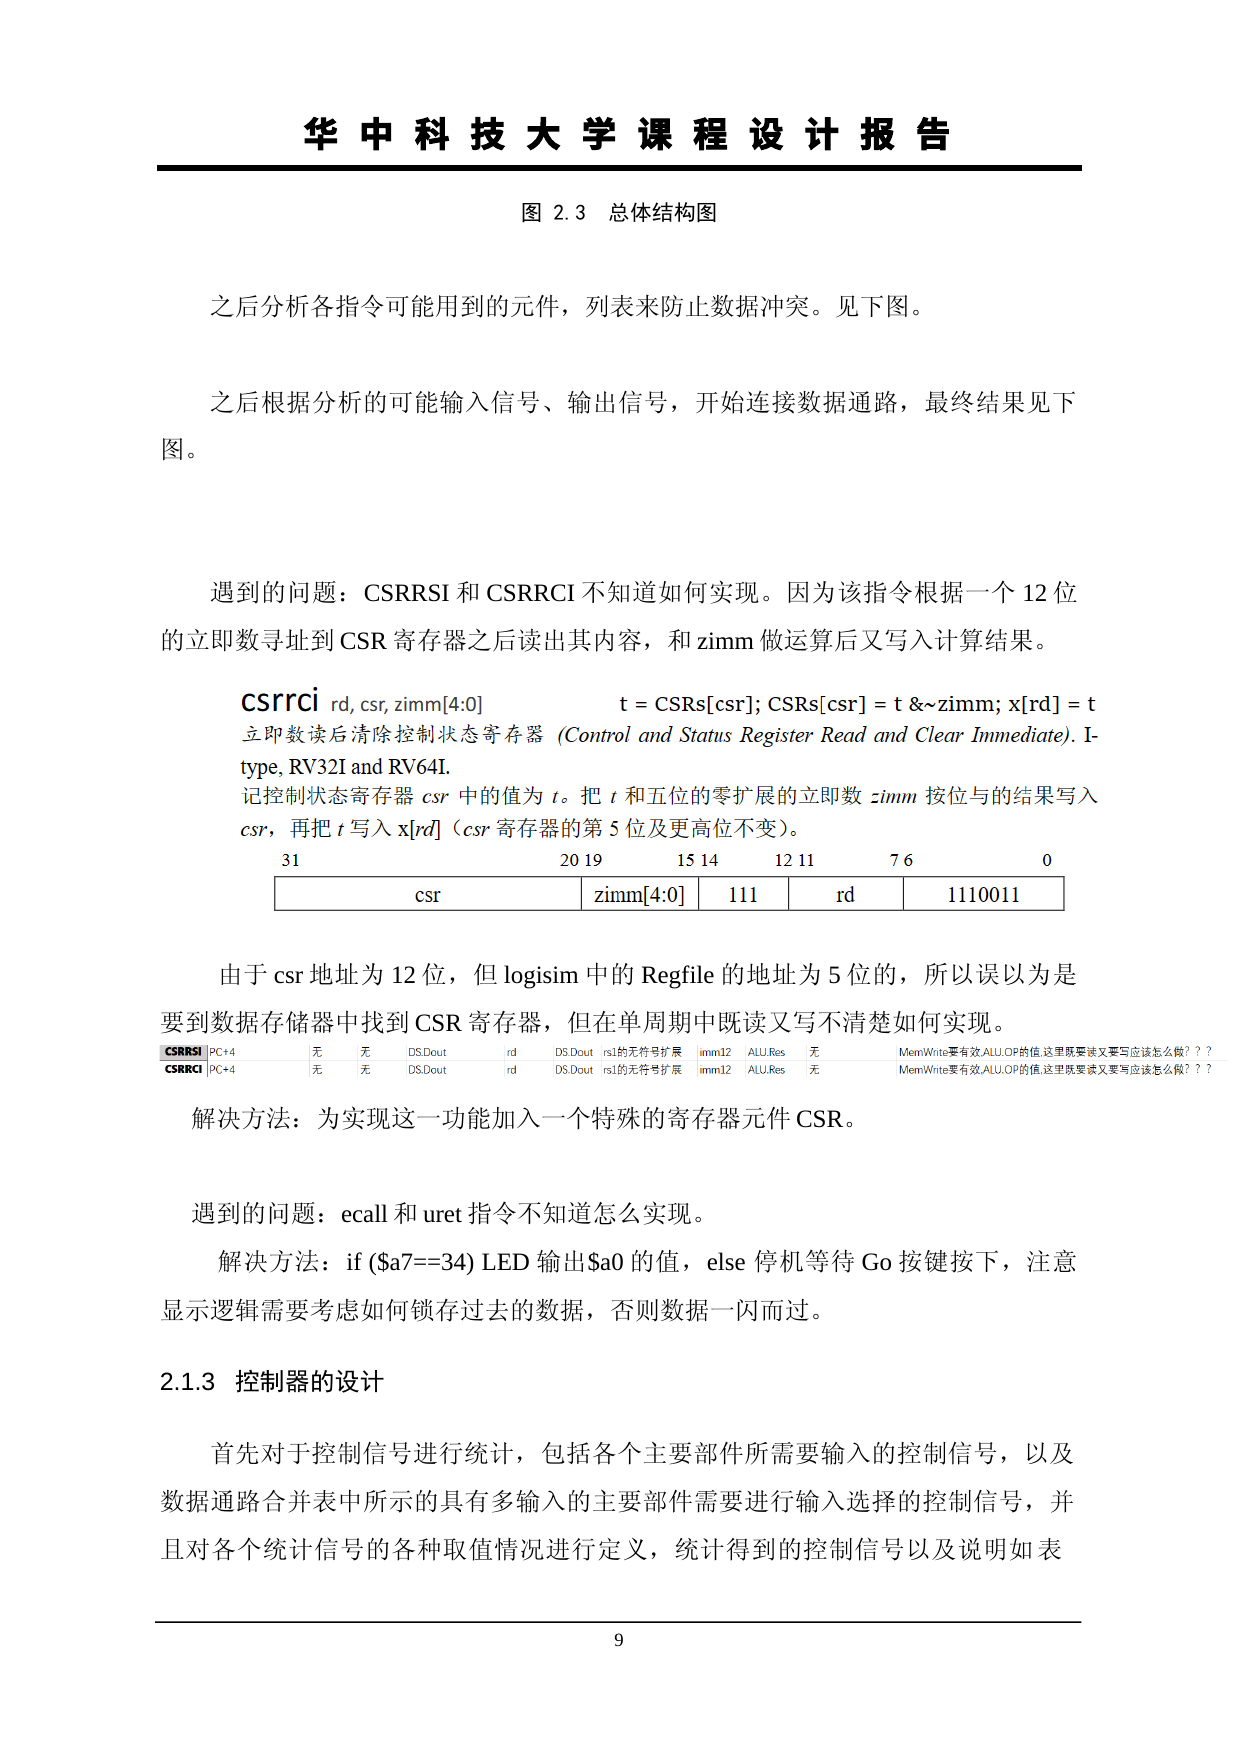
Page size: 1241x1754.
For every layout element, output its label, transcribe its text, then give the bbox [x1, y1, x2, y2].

picture [159, 1045, 1228, 1077]
text 由于csr地址为12位，但logisim中的Regfile的地址为5位的，所以误以为是要到数据存储器中找到CSR寄存器，但在单周期中既读又写不清楚如何实现。 [159, 950, 1078, 1045]
text 之后分析各指令可能用到的元件，列表来防止数据冲突。见下图。 [159, 281, 1078, 328]
subtitle 控制器的设计 [159, 1356, 1078, 1404]
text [159, 1428, 1075, 1572]
text 解决方法：if ($a7==34) LED输出$a0的值，else 停机等待Go按键按下，注意显示逻辑需要考虑如何锁存过去的数据，否则数据一闪而过。 [159, 1237, 1078, 1333]
text 解决方法：为实现这一功能加入一个特殊的寄存器元件CSR。 [159, 1093, 1078, 1141]
text 遇到的问题：CSRRSI和CSRRCI不知道如何实现。因为该指令根据一个12位的立即数寻址到CSR寄存器之后读出其内容，和zimm做运算后又写入计算结果。 [159, 568, 1078, 663]
text 遇到的问题：ecall和uret指令不知道怎么实现。 [159, 1189, 1078, 1237]
text 之后根据分析的可能输入信号、输出信号，开始连接数据通路，最终结果见下图。 [159, 376, 1078, 472]
picture [209, 663, 1128, 925]
